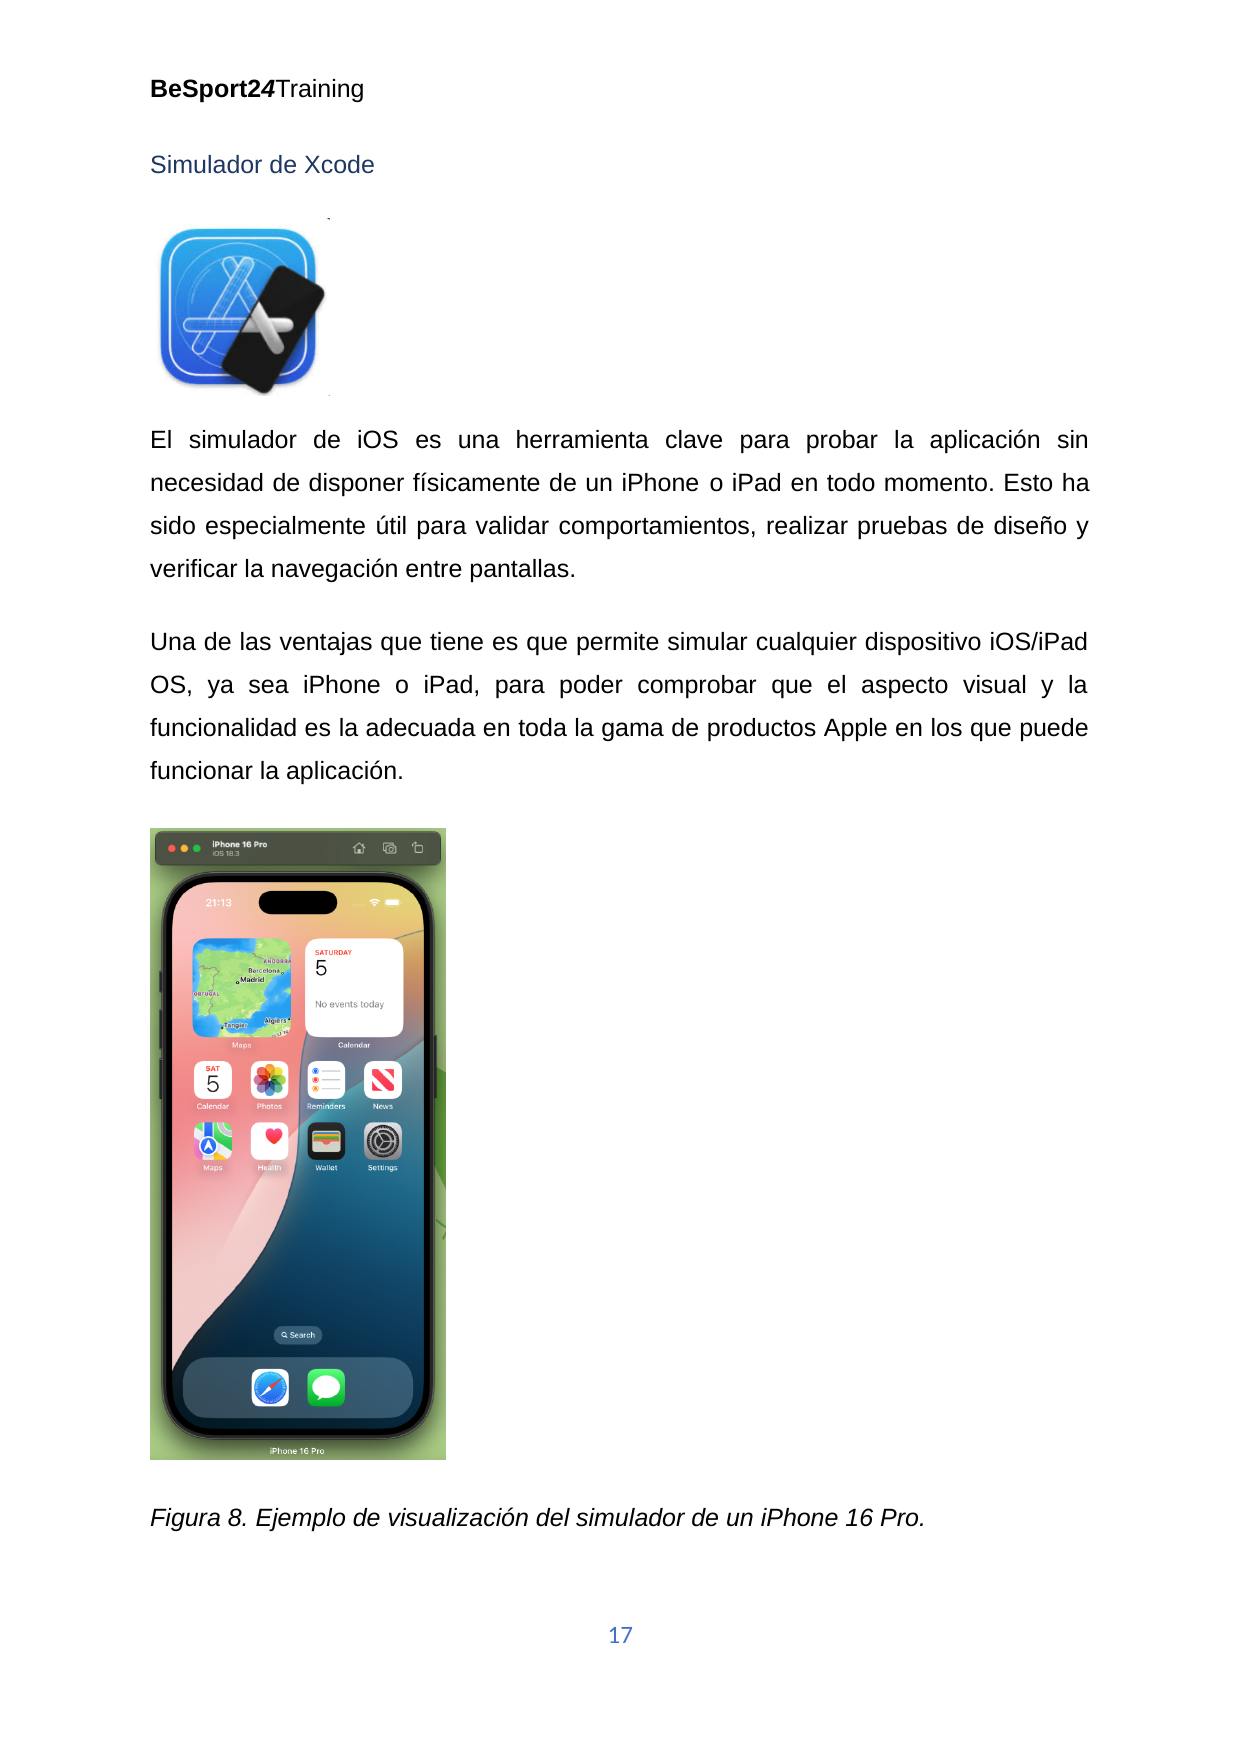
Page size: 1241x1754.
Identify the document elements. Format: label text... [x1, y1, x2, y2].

picture [150, 828, 446, 1460]
text El simulador de iOS es una herramienta clave para probar la aplicación sin necesidad de disponer físicamente de un iPhone o iPad en todo momento. Esto ha sido especialmente útil para validar comportamientos, realizar pruebas de diseño y verificar la navegación entre pantallas. [150, 425, 1090, 583]
subtitle Simulador de Xcode [150, 150, 1090, 179]
picture [150, 218, 330, 396]
text Figura 8. Ejemplo de visualización del simulador de un iPhone 16 Pro. [150, 1503, 1090, 1532]
text Una de las ventajas que tiene es que permite simular cualquier dispositivo iOS/iPad OS, ya sea iPhone o iPad, para poder comprobar que el aspecto visual y la funcionalidad es la adecuada en toda la gama de productos Apple en los que puede funcionar la aplicación. [150, 627, 1090, 785]
